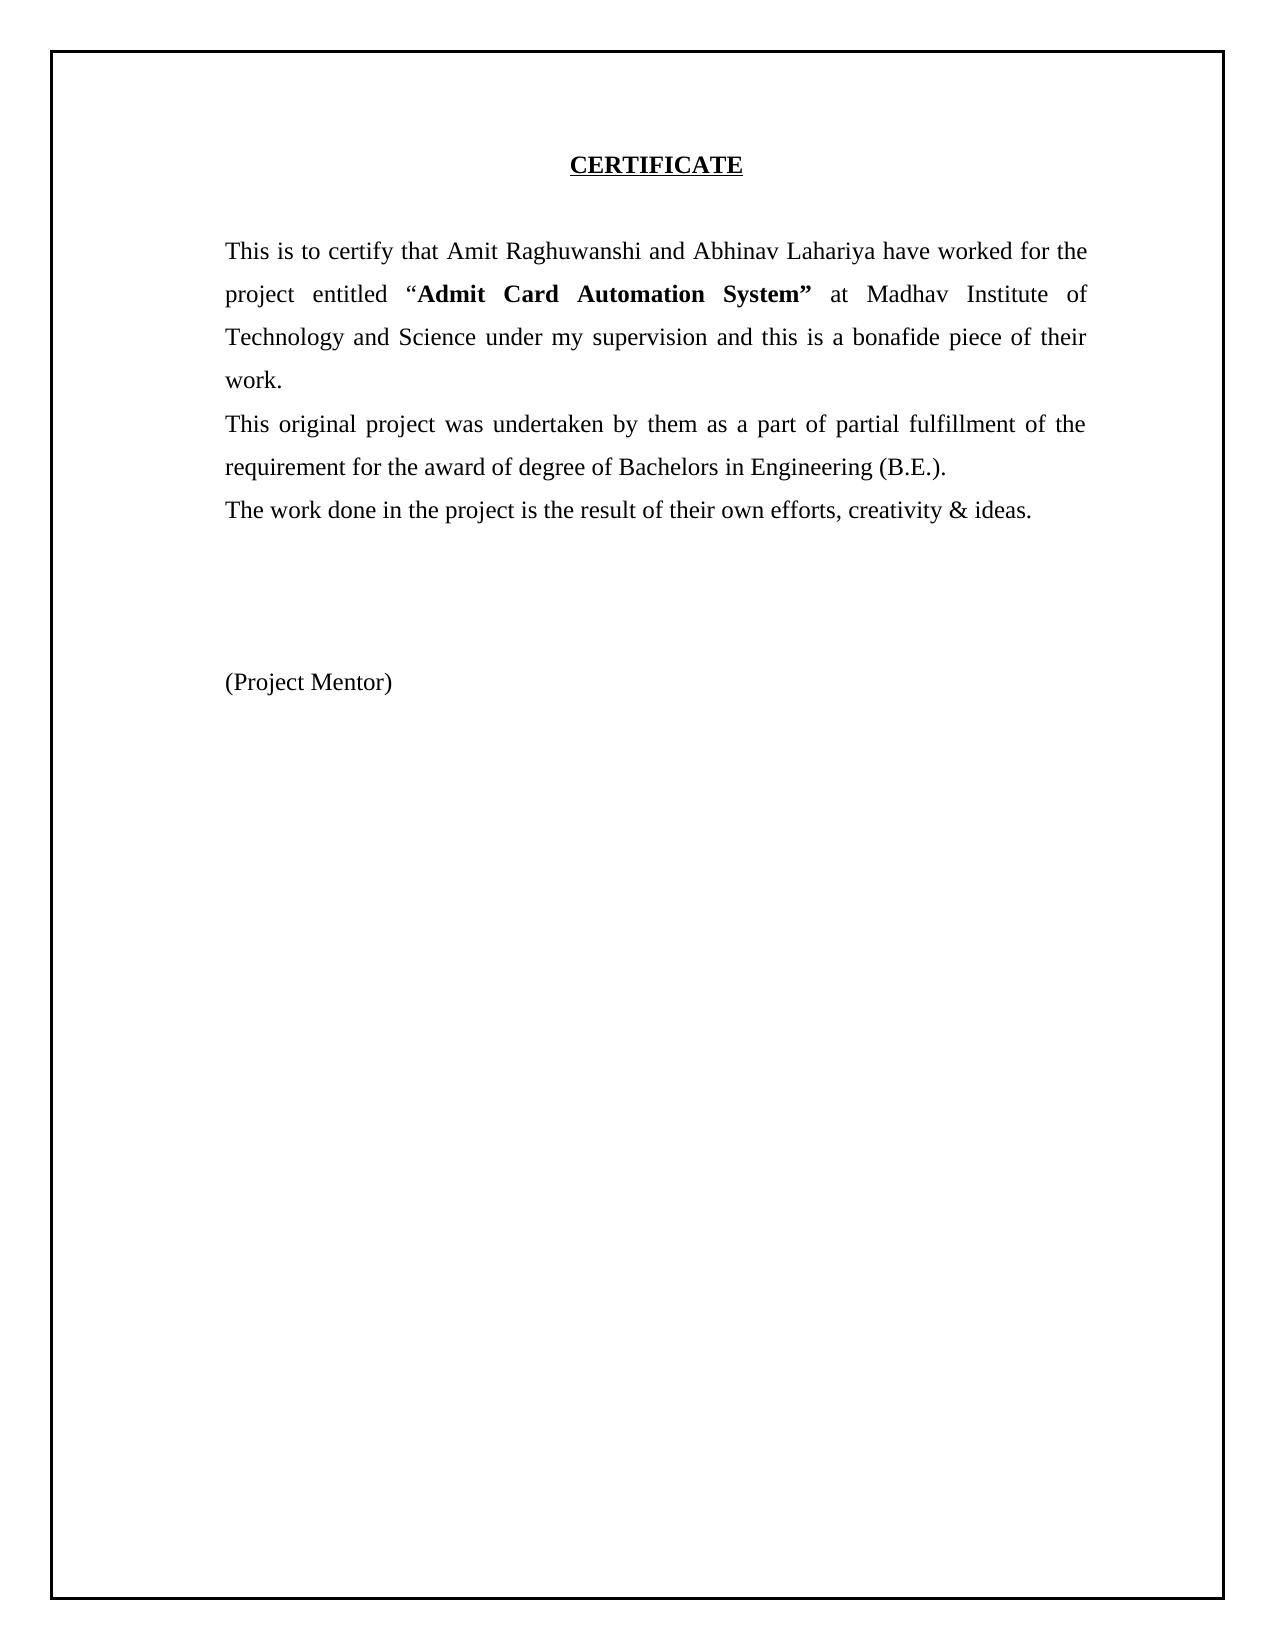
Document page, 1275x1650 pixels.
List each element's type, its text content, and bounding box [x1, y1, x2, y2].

text This is to certify that Amit Raghuwanshi and Abhinav Lahariya have worked for the project entitled “Admit Card Automation System” at Madhav Institute of Technology and Science under my supervision and this is a bonafide piece of their work. [225, 236, 1087, 394]
text CERTIFICATE [225, 150, 1087, 179]
text (Project Mentor) [225, 667, 1087, 696]
text The work done in the project is the result of their own efforts, creativity & ideas. [225, 495, 1087, 524]
text This original project was undertaken by them as a part of partial fulfillment of the requirement for the award of degree of Bachelors in Engineering (B.E.). [225, 409, 1087, 481]
